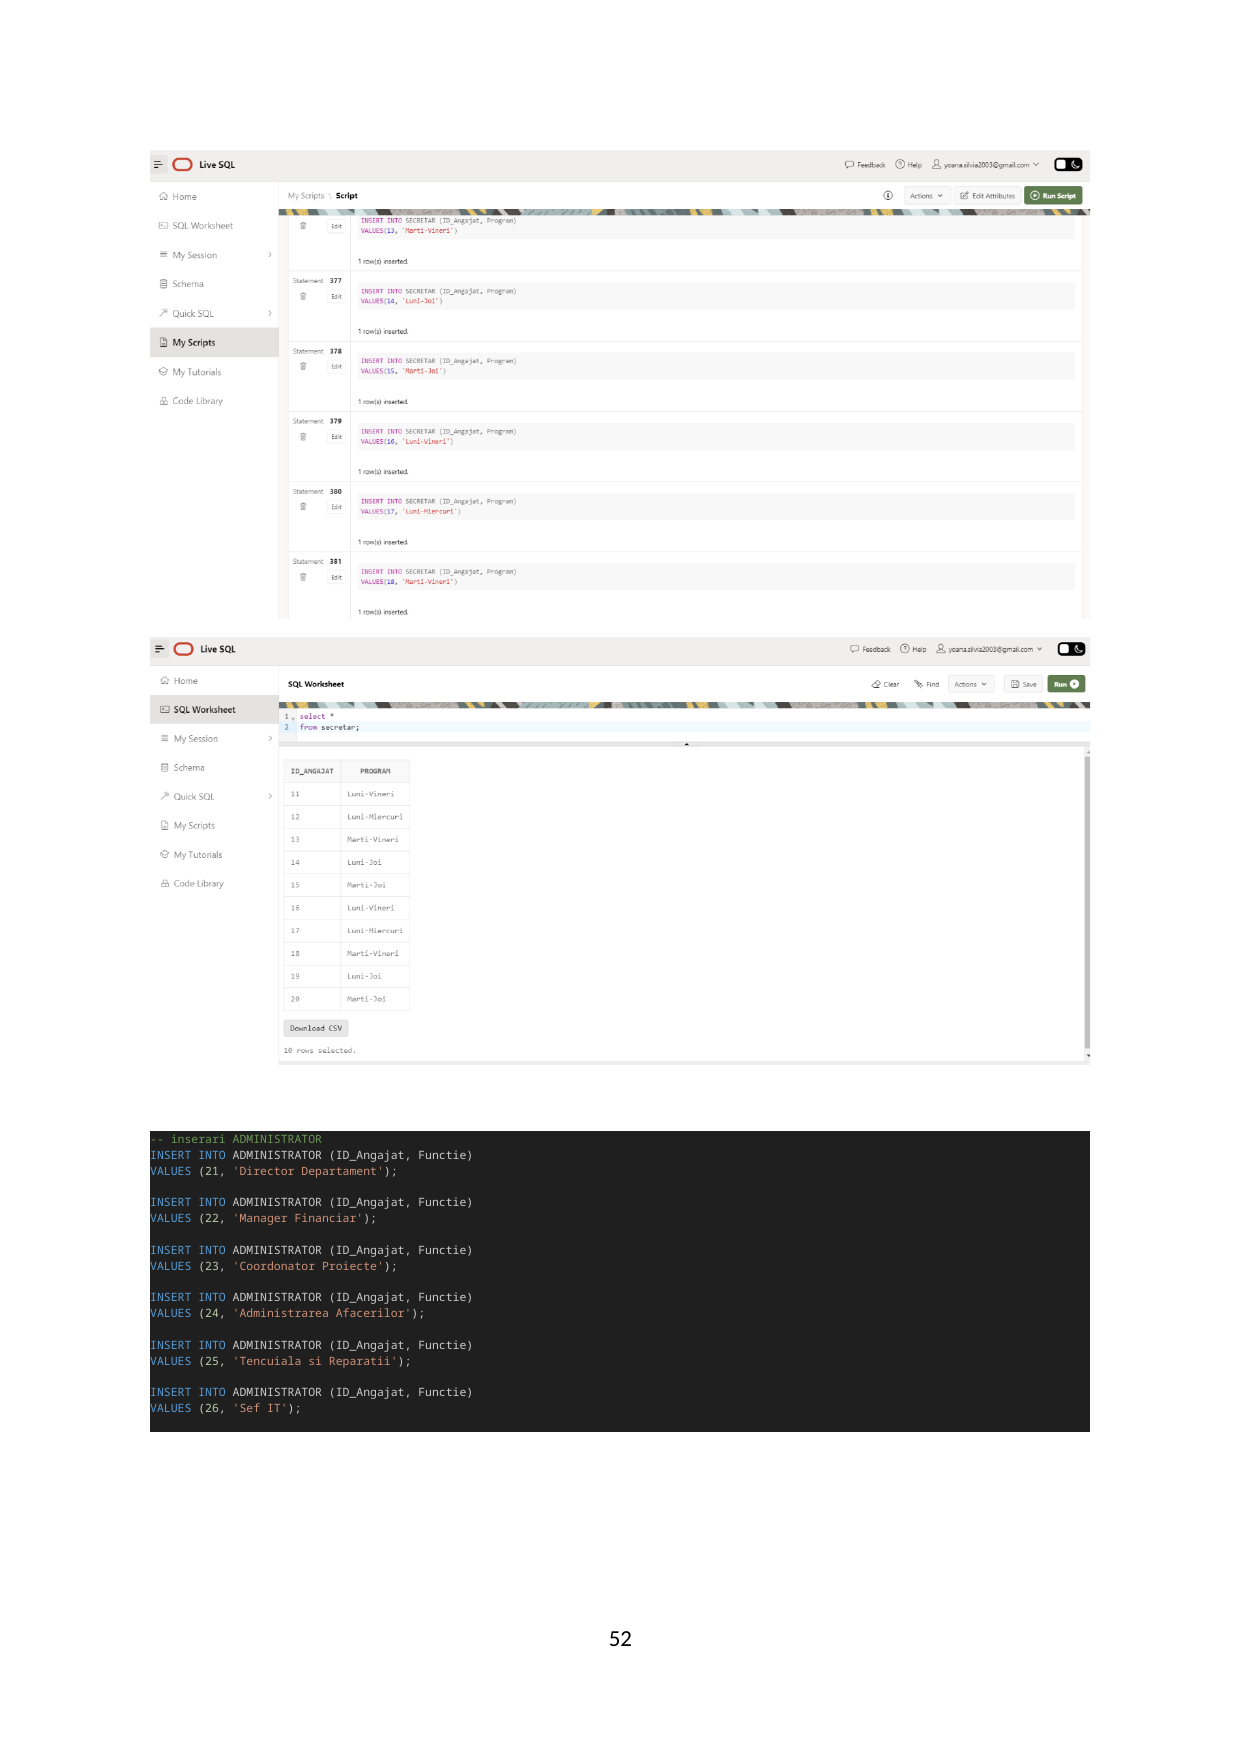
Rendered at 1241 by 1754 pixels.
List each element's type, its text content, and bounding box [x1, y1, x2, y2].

text -- inserari ADMINISTRATOR [150, 1131, 1090, 1147]
text INSERT INTO ADMINISTRATOR (ID_Angajat, Functie) [150, 1289, 1090, 1305]
text INSERT INTO ADMINISTRATOR (ID_Angajat, Functie) [150, 1242, 1090, 1257]
text INSERT INTO ADMINISTRATOR (ID_Angajat, Functie) [150, 1147, 1090, 1162]
text VALUES (23, 'Coordonator Proiecte'); [150, 1257, 1090, 1273]
text VALUES (26, 'Sef IT'); [150, 1400, 1090, 1416]
text INSERT INTO ADMINISTRATOR (ID_Angajat, Functie) [150, 1384, 1090, 1400]
picture [150, 637, 1091, 1065]
text VALUES (24, 'Administrarea Afacerilor'); [150, 1305, 1090, 1321]
text INSERT INTO ADMINISTRATOR (ID_Angajat, Functie) [150, 1194, 1090, 1210]
text VALUES (22, 'Manager Financiar'); [150, 1210, 1090, 1226]
text VALUES (21, 'Director Departament'); [150, 1162, 1090, 1178]
text INSERT INTO ADMINISTRATOR (ID_Angajat, Functie) [150, 1337, 1090, 1352]
text VALUES (25, 'Tencuiala si Reparatii'); [150, 1352, 1090, 1368]
picture [150, 150, 1091, 619]
